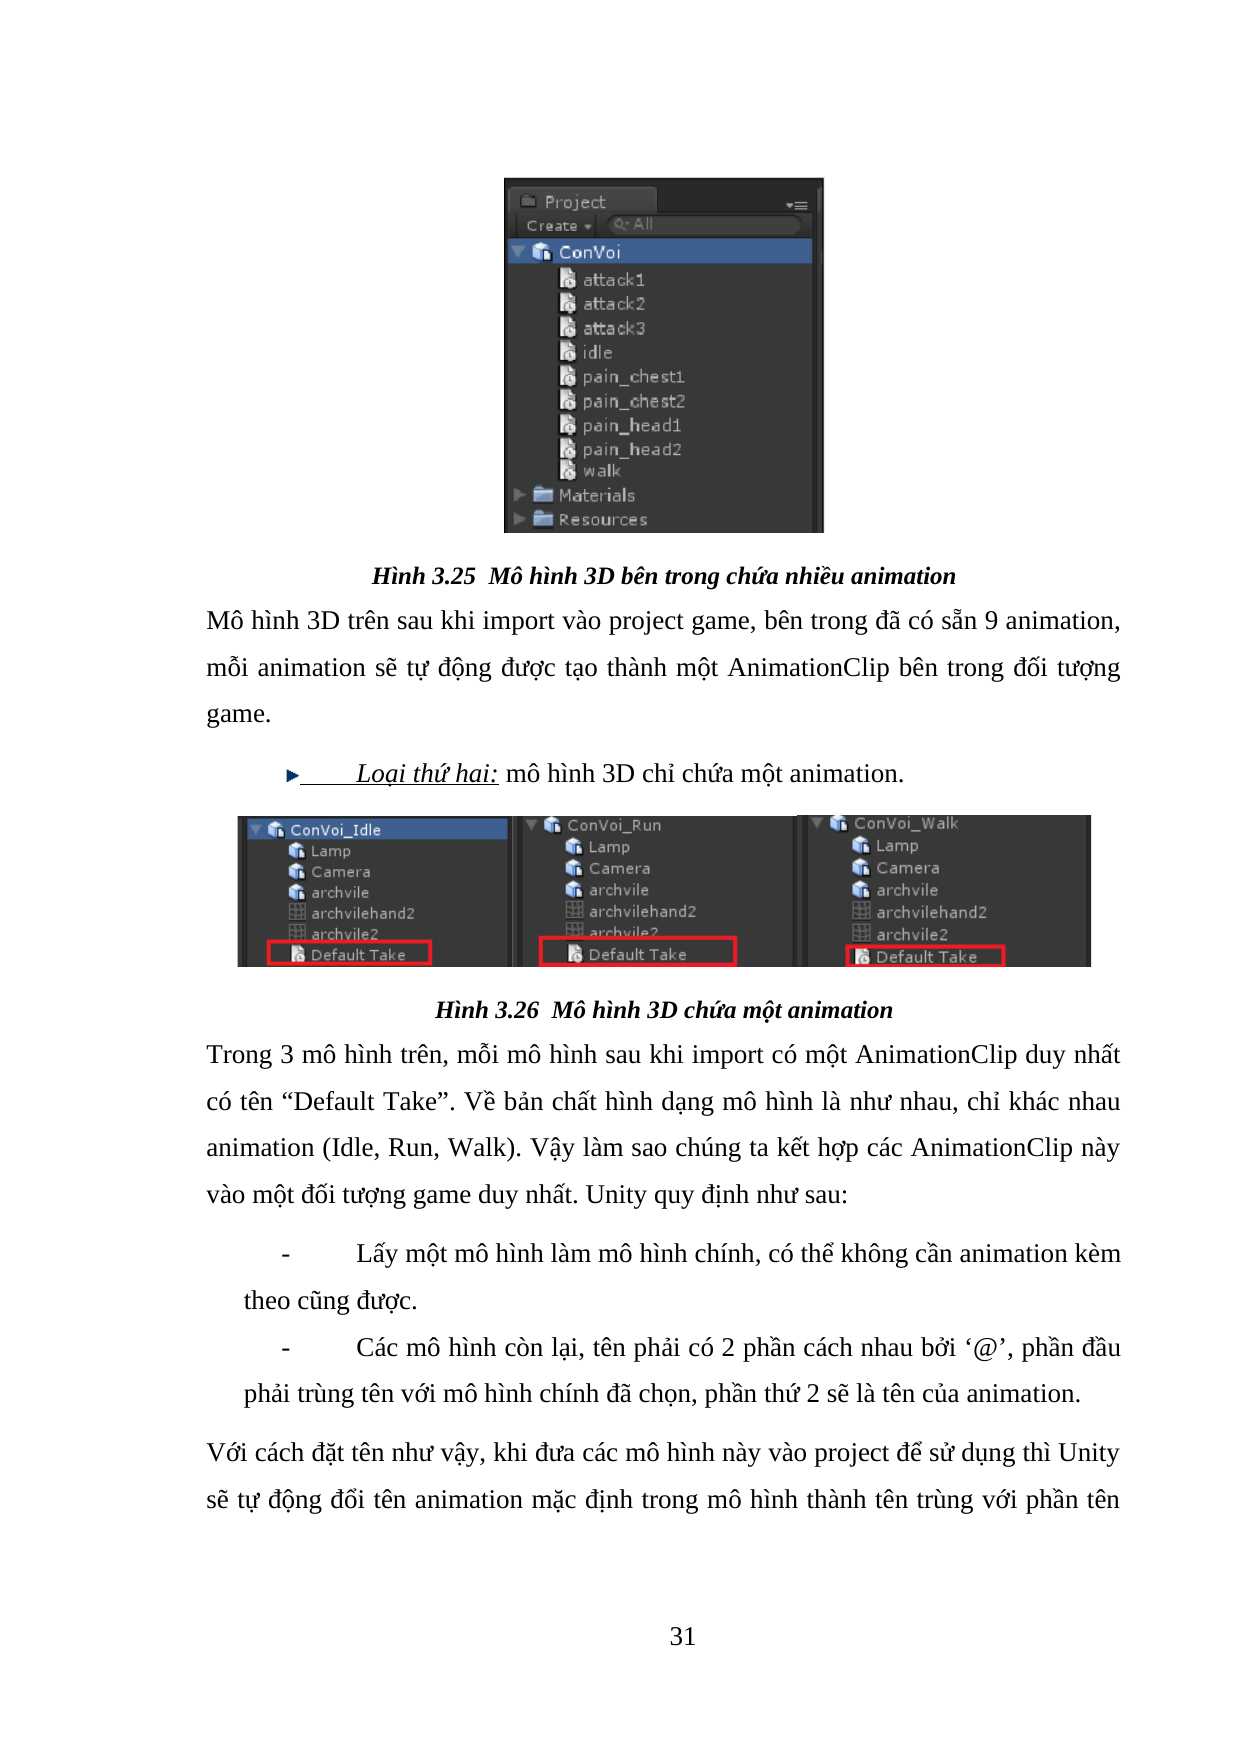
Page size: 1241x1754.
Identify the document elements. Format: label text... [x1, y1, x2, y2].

list Mô hình 3D trên sau khi import vào project game, bên trong đã có sẵn 9 animation, mỗi animation sẽ tự động được tạo thành một AnimationClip bên trong đối tượng game. [206, 604, 1122, 729]
text Các mô hình còn lại, tên phải có 2 phần cách nhau bởi ‘@’, phần đầu phải trùng tên với mô hình chính đã chọn, phần thứ 2 sẽ là tên của animation. [244, 1331, 1122, 1408]
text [206, 1436, 1122, 1514]
text Lấy một mô hình làm mô hình chính, có thể không cần animation kèm theo cũng được. [244, 1237, 1122, 1315]
picture [504, 177, 825, 533]
text Loại thứ hai: mô hình 3D chỉ chứa một animation. [244, 757, 1122, 788]
list Trong 3 mô hình trên, mỗi mô hình sau khi import có một AnimationClip duy nhất có tên “Default Take”. Về bản chất hình dạng mô hình là như nhau, chỉ khác nhau animation (Idle, Run, Walk). Vậy làm sao chúng ta kết hợp các AnimationClip này vào một đối tượng game duy nhất. Unity quy định như sau: [206, 1038, 1122, 1209]
picture [282, 765, 299, 782]
picture [237, 815, 1092, 967]
